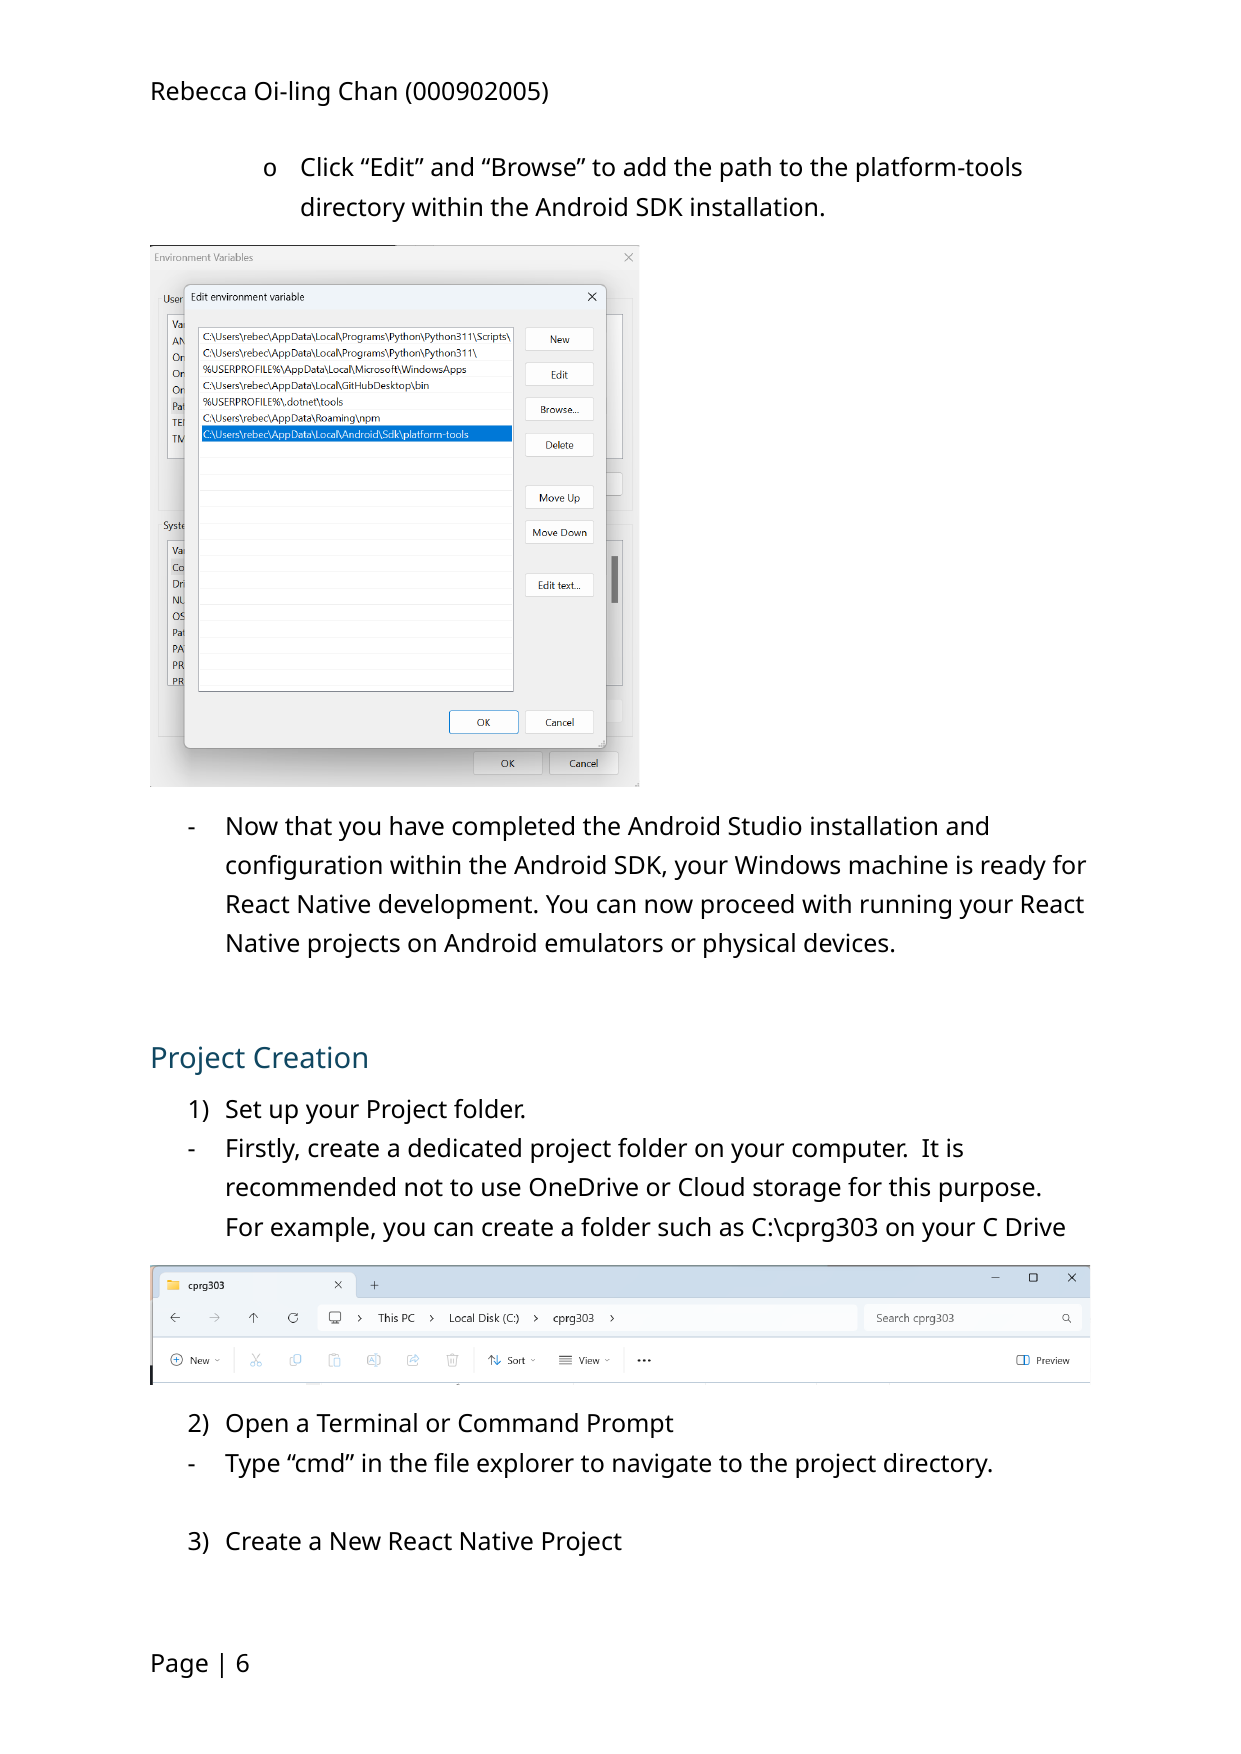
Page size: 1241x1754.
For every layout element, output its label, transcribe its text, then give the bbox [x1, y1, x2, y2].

list Open a Terminal or Command Prompt [187, 1406, 1090, 1440]
list Type “cmd” in the file explorer to navigate to the project directory. [187, 1445, 1090, 1479]
picture [150, 245, 640, 787]
list Firstly, create a dedicated project folder on your computer. It is recommended not to use OneDrive or Cloud storage for this purpose. For example, you can create a folder such as C:\cprg303 on your C Drive [187, 1131, 1090, 1243]
list Set up your Project folder. [187, 1092, 1090, 1126]
list Now that you have completed the Android Studio installation and configuration within the Android SDK, your Windows machine is ready for React Native development. You can now proceed with running your React Native projects on Android emulators or physical devices. [187, 809, 1090, 960]
list Create a New React Native Project [187, 1524, 1090, 1558]
picture [150, 1265, 1091, 1385]
list Click “Edit” and “Browse” to add the path to the platform-tools directory within the Android SDK installation. [262, 150, 1090, 223]
subtitle Project Creation [150, 1038, 1090, 1077]
